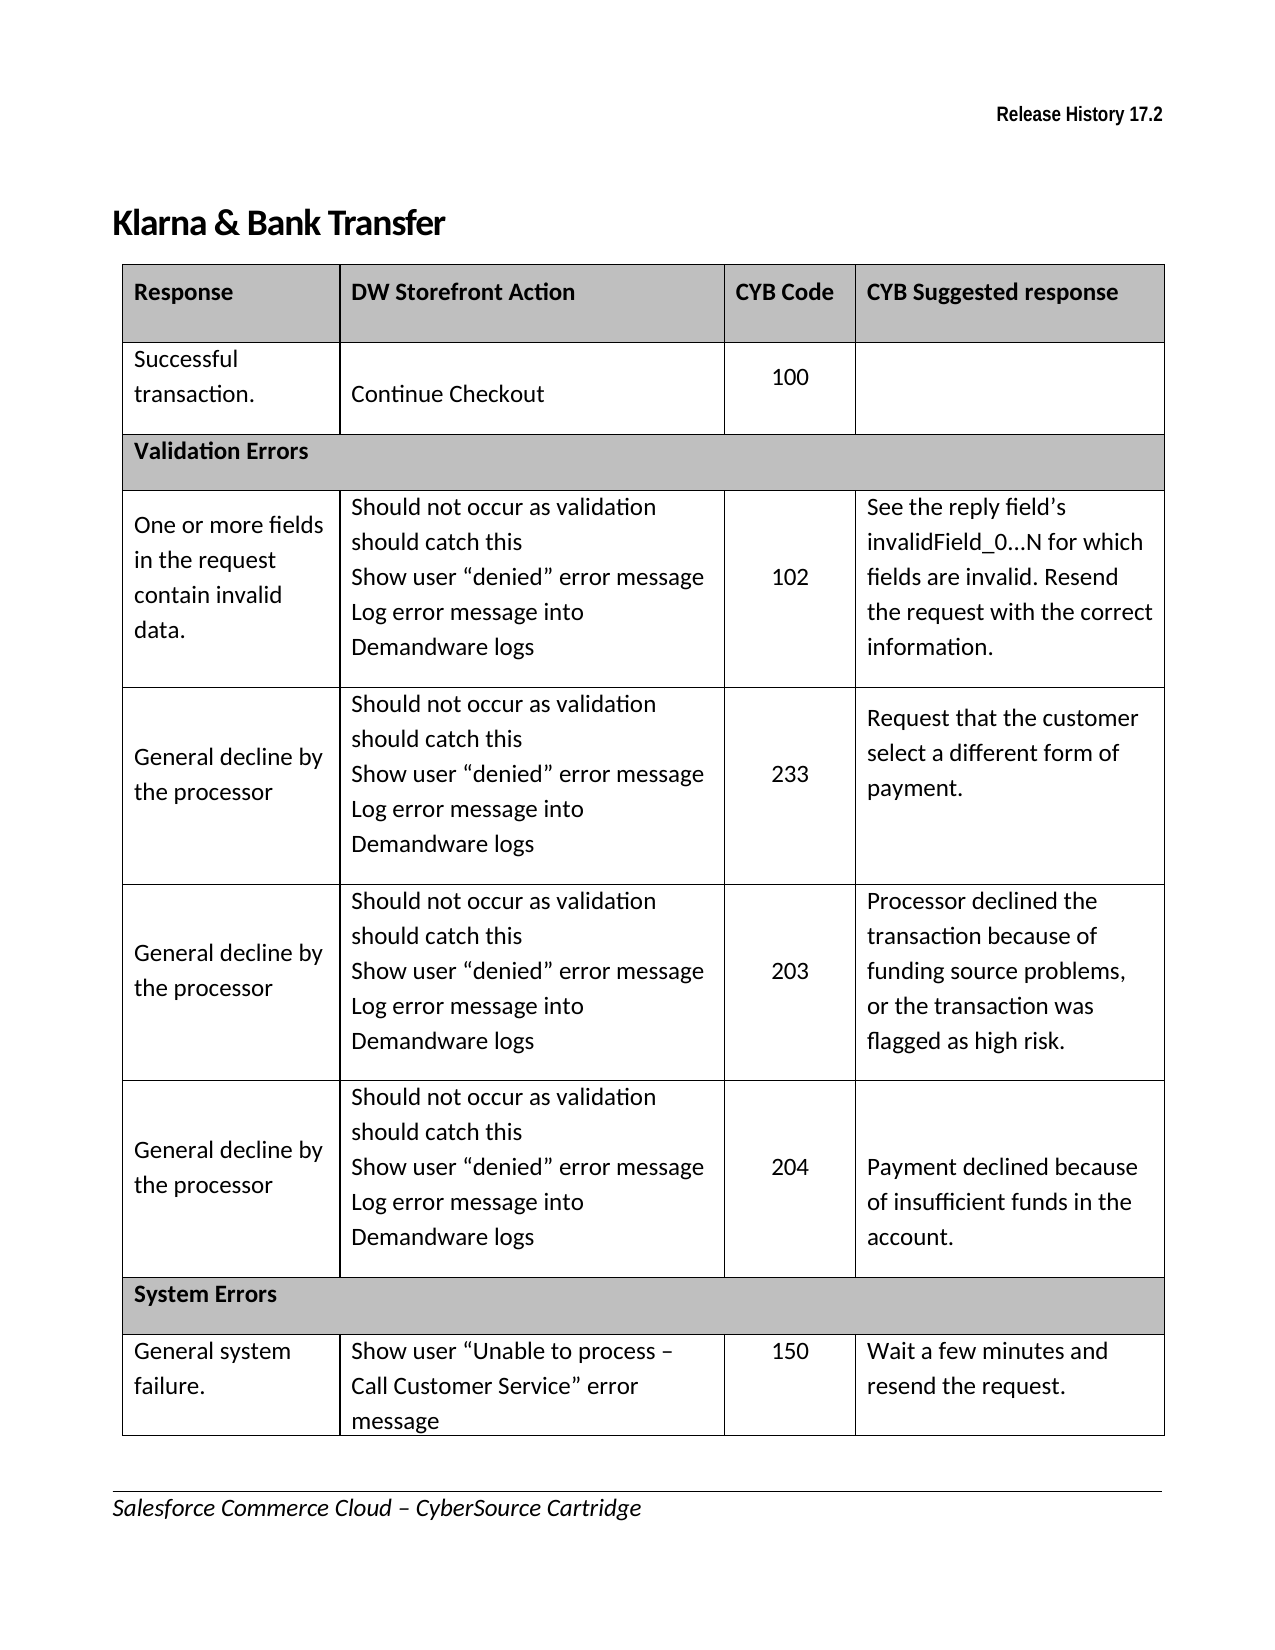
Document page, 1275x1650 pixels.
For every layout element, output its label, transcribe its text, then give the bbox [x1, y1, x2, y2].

table_cell Validation Errors [123, 435, 1164, 490]
table_cell Should not occur as validation should catch this Show user “denied” error message Log error message into Demandware logs [341, 491, 724, 687]
table_cell Payment declined because of insufficient funds in the account. [856, 1081, 1164, 1277]
table_cell Continue Checkout [341, 343, 724, 434]
table_cell General decline by the processor [123, 1081, 339, 1277]
table_cell 233 [725, 688, 855, 884]
table_cell Should not occur as validation should catch this Show user “denied” error message Log error message into Demandware logs [341, 885, 724, 1080]
table_cell 203 [725, 885, 855, 1080]
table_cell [856, 1335, 1164, 1435]
table_header Response [123, 265, 339, 342]
subtitle Klarna & Bank Transfer [112, 199, 1162, 244]
table_cell Request that the customer select a different form of payment. [856, 688, 1164, 884]
table_cell Processor declined the transaction because of funding source problems, or the transaction was flagged as high risk. [856, 885, 1164, 1080]
table_cell 150 [725, 1335, 855, 1435]
table_cell Should not occur as validation should catch this Show user “denied” error message Log error message into Demandware logs [341, 688, 724, 884]
table_header CYB Suggested response [856, 265, 1164, 342]
table_cell 204 [725, 1081, 855, 1277]
table_cell Successful transaction. [123, 343, 339, 434]
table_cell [123, 1335, 339, 1435]
table_cell [856, 343, 1164, 434]
table_cell 100 [725, 343, 855, 434]
table_cell General decline by the processor [123, 688, 339, 884]
table_header CYB Code [725, 265, 855, 342]
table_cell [341, 1335, 724, 1435]
table_cell Should not occur as validation should catch this Show user “denied” error message Log error message into Demandware logs [341, 1081, 724, 1277]
table_cell 102 [725, 491, 855, 687]
table_cell One or more fields in the request contain invalid data. [123, 491, 339, 687]
table_header DW Storefront Action [341, 265, 724, 342]
table_cell General decline by the processor [123, 885, 339, 1080]
table_cell See the reply field’s invalidField_0...N for which fields are invalid. Resend the request with the correct information. [856, 491, 1164, 687]
table_cell System Errors [123, 1278, 1164, 1334]
